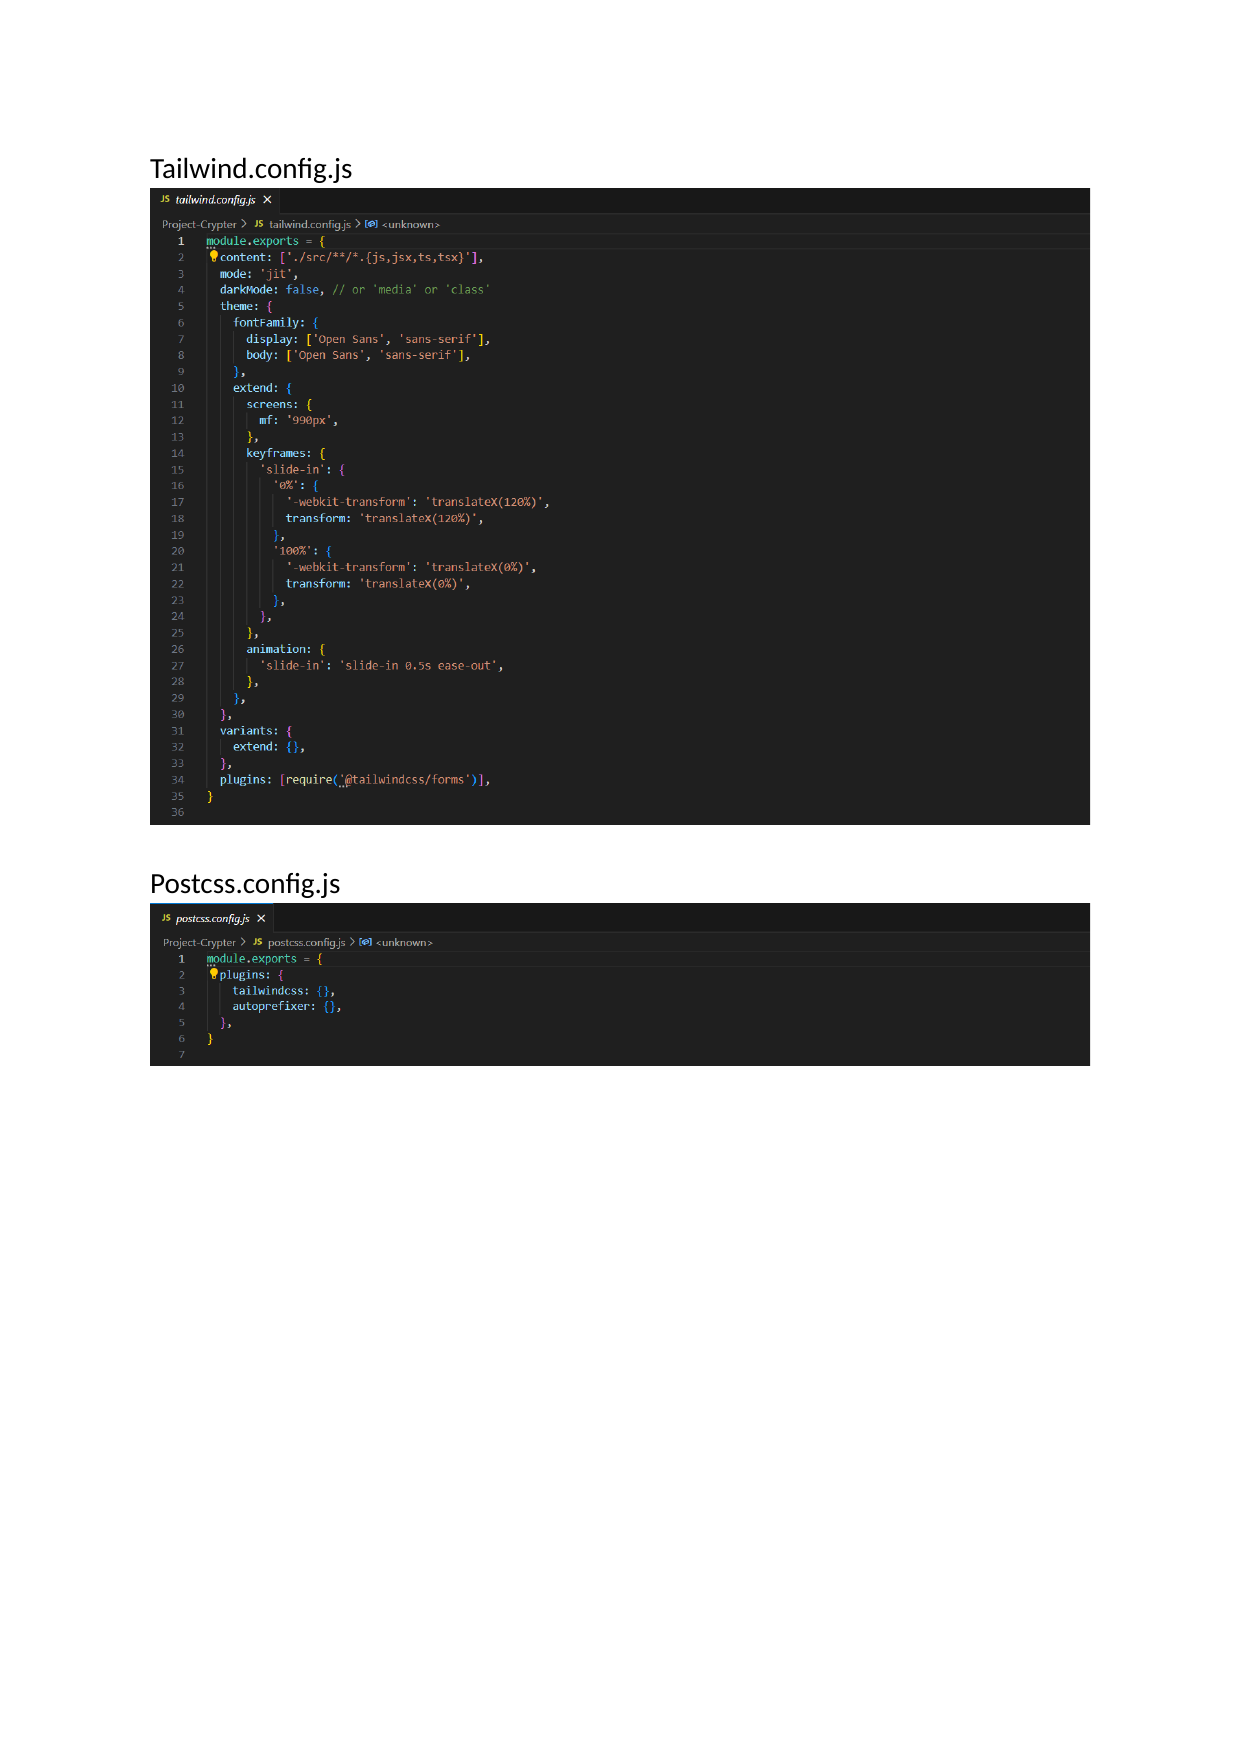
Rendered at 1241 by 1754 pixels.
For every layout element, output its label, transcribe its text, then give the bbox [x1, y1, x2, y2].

list Postcss.config.js [150, 865, 1090, 900]
list Tailwind.config.js [150, 150, 1090, 186]
picture [150, 903, 1091, 1066]
picture [150, 188, 1091, 825]
